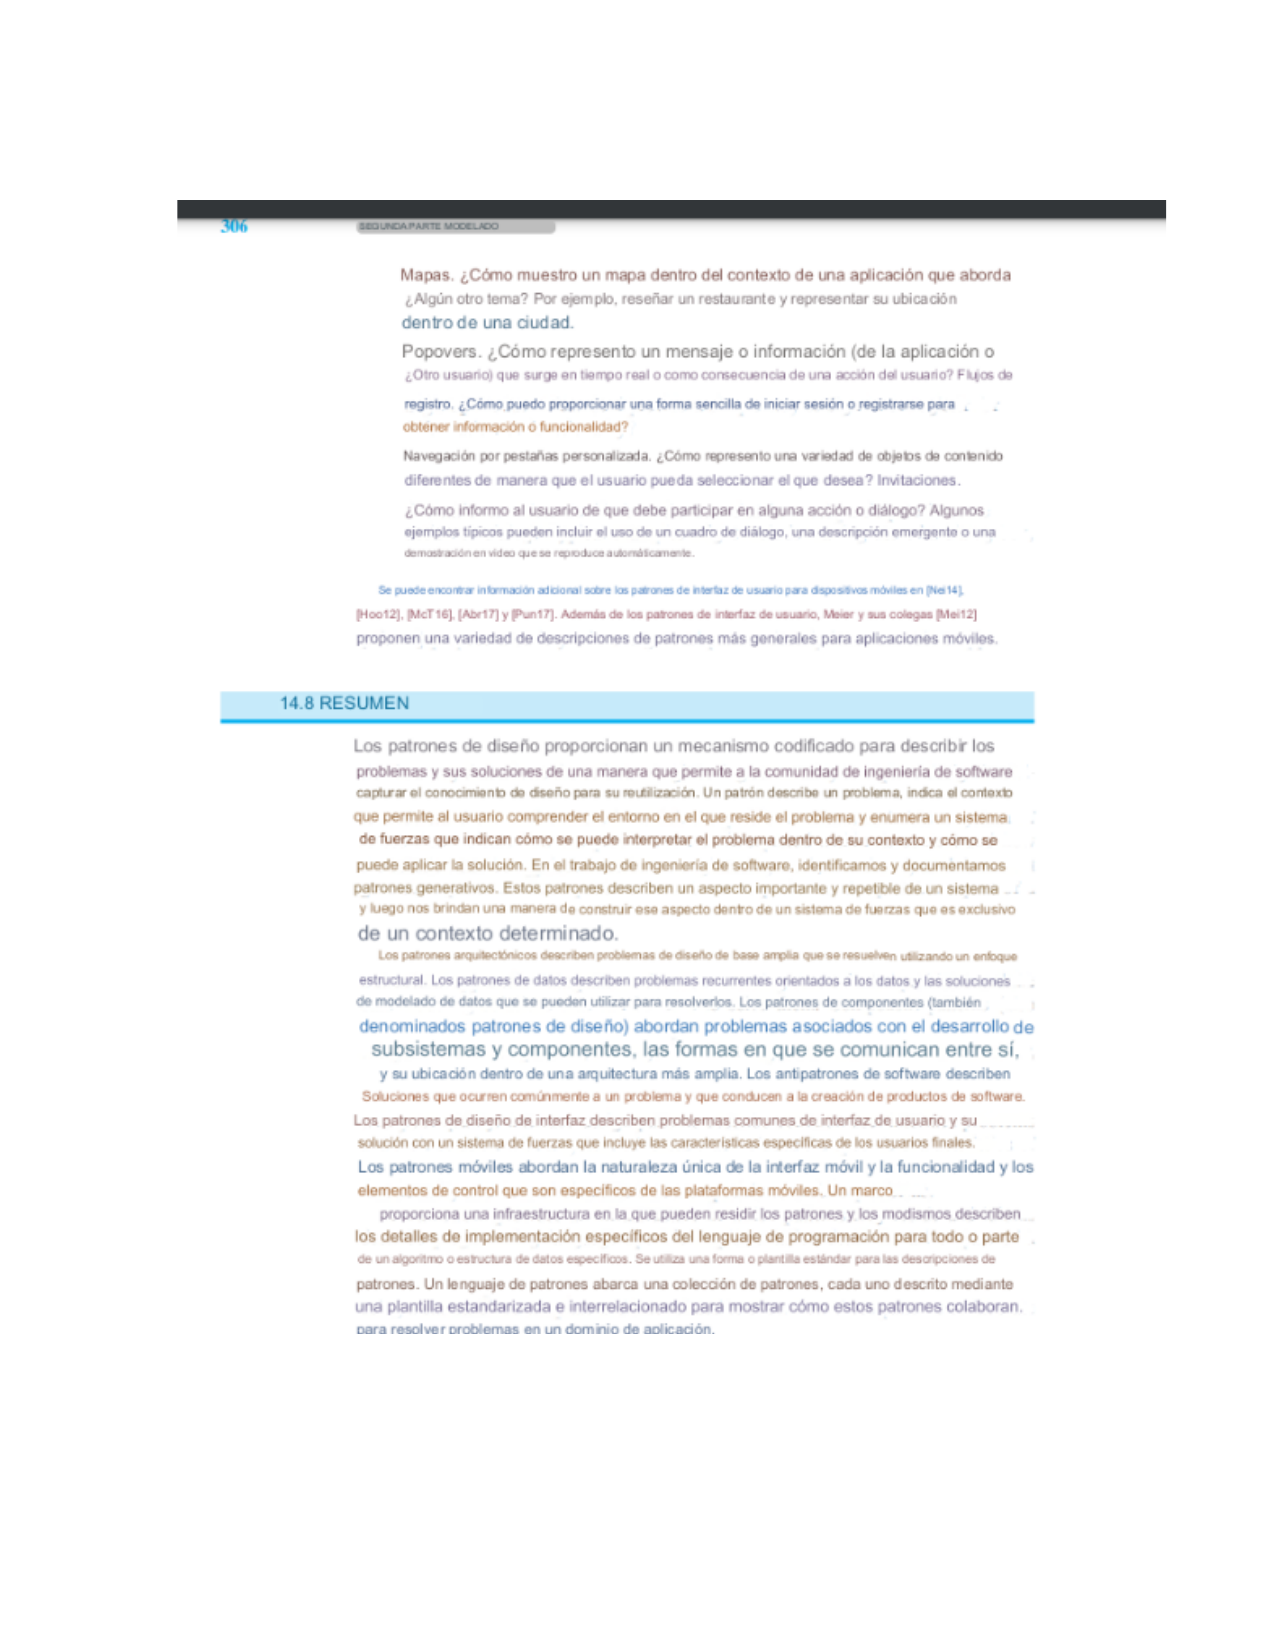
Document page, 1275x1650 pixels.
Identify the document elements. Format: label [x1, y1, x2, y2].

picture [177, 200, 1167, 1334]
